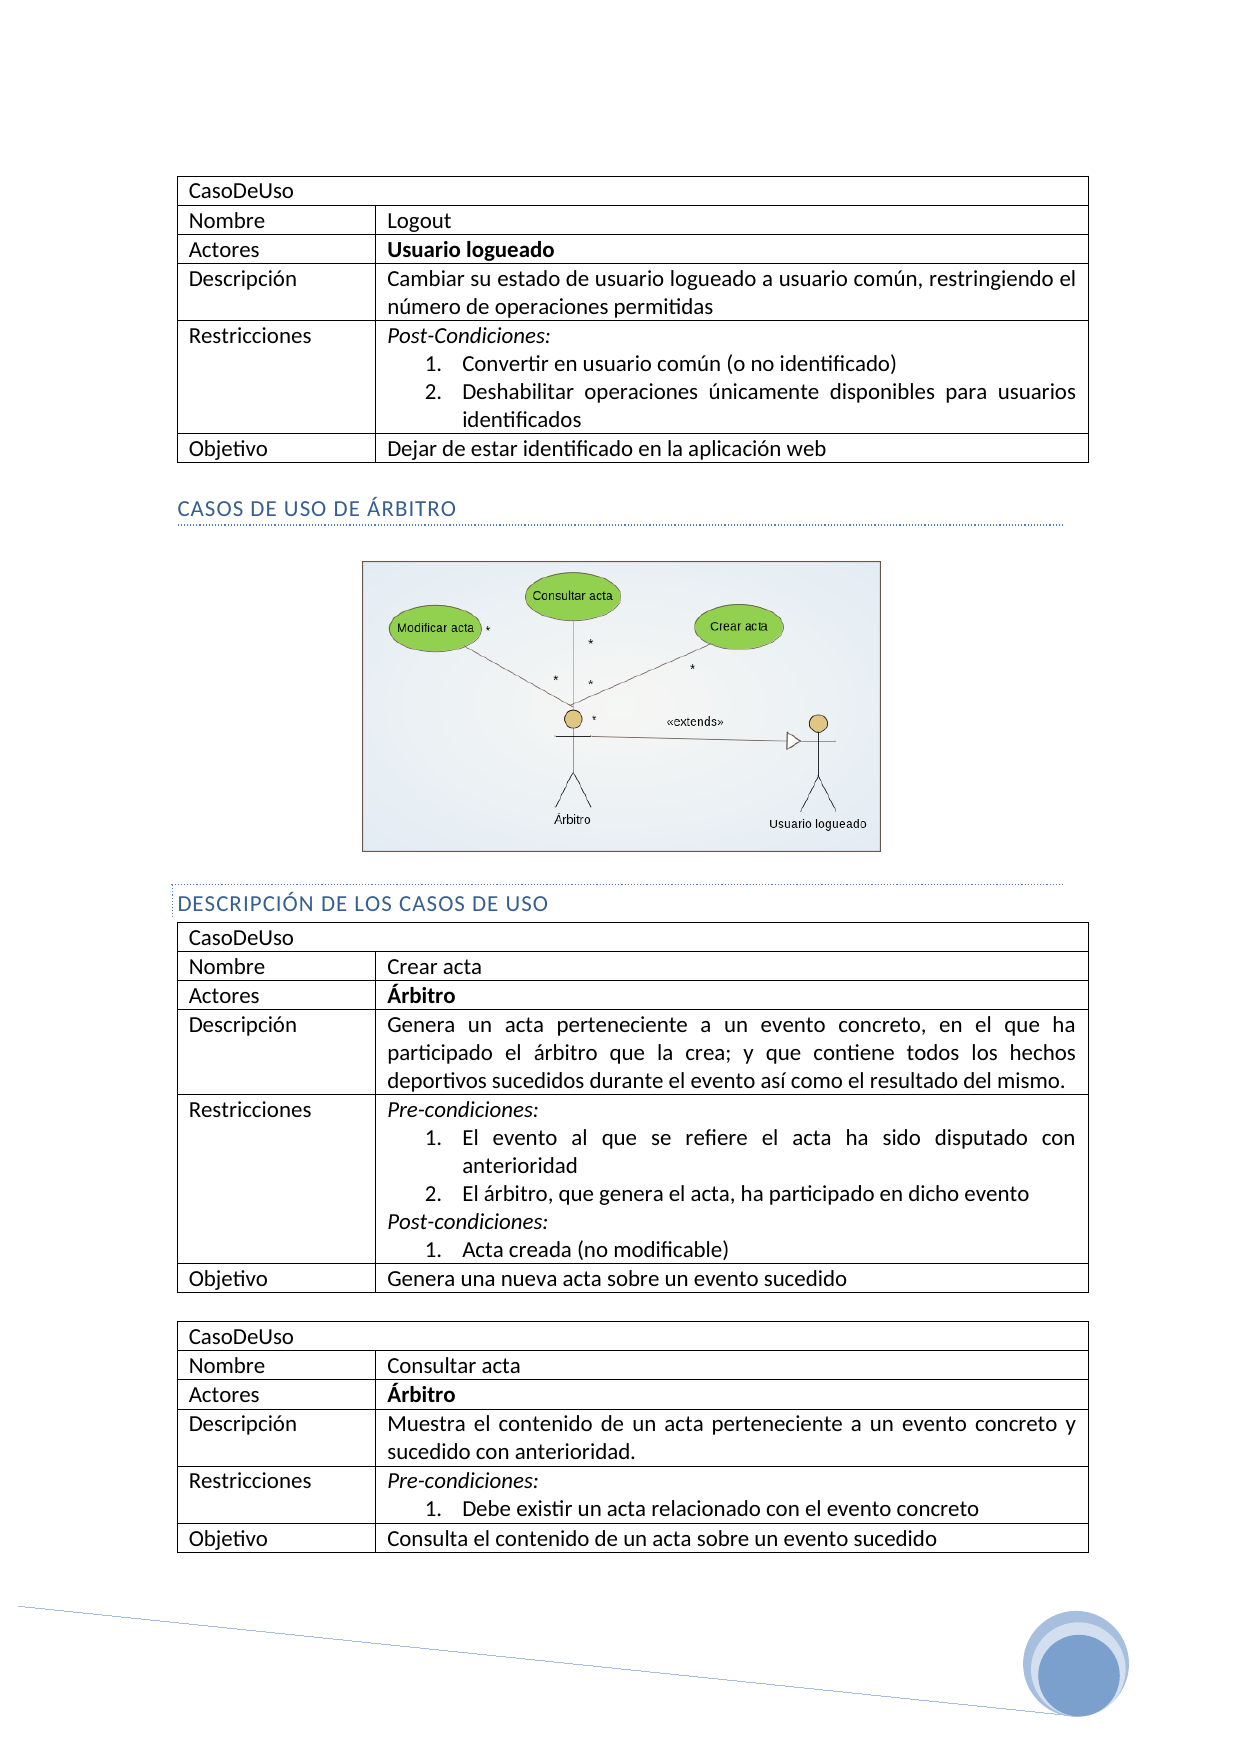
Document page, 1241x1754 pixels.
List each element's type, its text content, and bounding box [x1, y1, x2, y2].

table_cell Nombre [178, 206, 375, 234]
table_cell Objetivo [178, 1264, 375, 1292]
table_cell Dejar de estar identificado en la aplicación web [376, 434, 1088, 462]
table_header CasoDeUso [178, 177, 1088, 205]
table_cell Restricciones [178, 321, 375, 433]
table_cell Actores [178, 235, 375, 263]
table_cell Logout [376, 206, 1088, 234]
table_cell Crear acta [376, 952, 1088, 980]
subtitle casos de uso de árbitro [177, 494, 1063, 526]
table_cell Pre-condiciones: Debe existir un acta relacionado con el evento concreto [376, 1467, 1088, 1523]
table_cell Post-Condiciones: Convertir en usuario común (o no identificado) Deshabilitar operaciones únicamente disponibles para usuarios identificados [376, 321, 1088, 433]
table_cell Descripción [178, 1410, 375, 1466]
table_cell Usuario logueado [376, 235, 1088, 263]
table_cell Árbitro [376, 981, 1088, 1009]
table_cell Muestra el contenido de un acta perteneciente a un evento concreto y sucedido con anterioridad. [376, 1410, 1088, 1466]
subtitle Descripción de los casos de uso [171, 884, 1063, 917]
table_cell Árbitro [376, 1380, 1088, 1408]
table_cell Consulta el contenido de un acta sobre un evento sucedido [376, 1524, 1088, 1552]
table_header CasoDeUso [178, 1322, 1088, 1350]
table_cell Actores [178, 1380, 375, 1408]
table_cell Cambiar su estado de usuario logueado a usuario común, restringiendo el número de operaciones permitidas [376, 264, 1088, 320]
table_cell Nombre [178, 1351, 375, 1379]
table_cell Pre-condiciones: El evento al que se refiere el acta ha sido disputado con anterioridad El árbitro, que genera el acta, ha participado en dicho evento Post-condiciones: Acta creada (no modificable) [376, 1095, 1088, 1263]
table_cell Genera un acta perteneciente a un evento concreto, en el que ha participado el árbitro que la crea; y que contiene todos los hechos deportivos sucedidos durante el evento así como el resultado del mismo. [376, 1010, 1088, 1094]
table_cell Nombre [178, 952, 375, 980]
table_cell Consultar acta [376, 1351, 1088, 1379]
table_cell Restricciones [178, 1095, 375, 1263]
table_cell Objetivo [178, 1524, 375, 1552]
table_cell Actores [178, 981, 375, 1009]
table_cell Descripción [178, 1010, 375, 1094]
table_cell Genera una nueva acta sobre un evento sucedido [376, 1264, 1088, 1292]
table_header CasoDeUso [178, 923, 1088, 951]
table_cell Objetivo [178, 434, 375, 462]
table_cell Restricciones [178, 1467, 375, 1523]
table_cell Descripción [178, 264, 375, 320]
